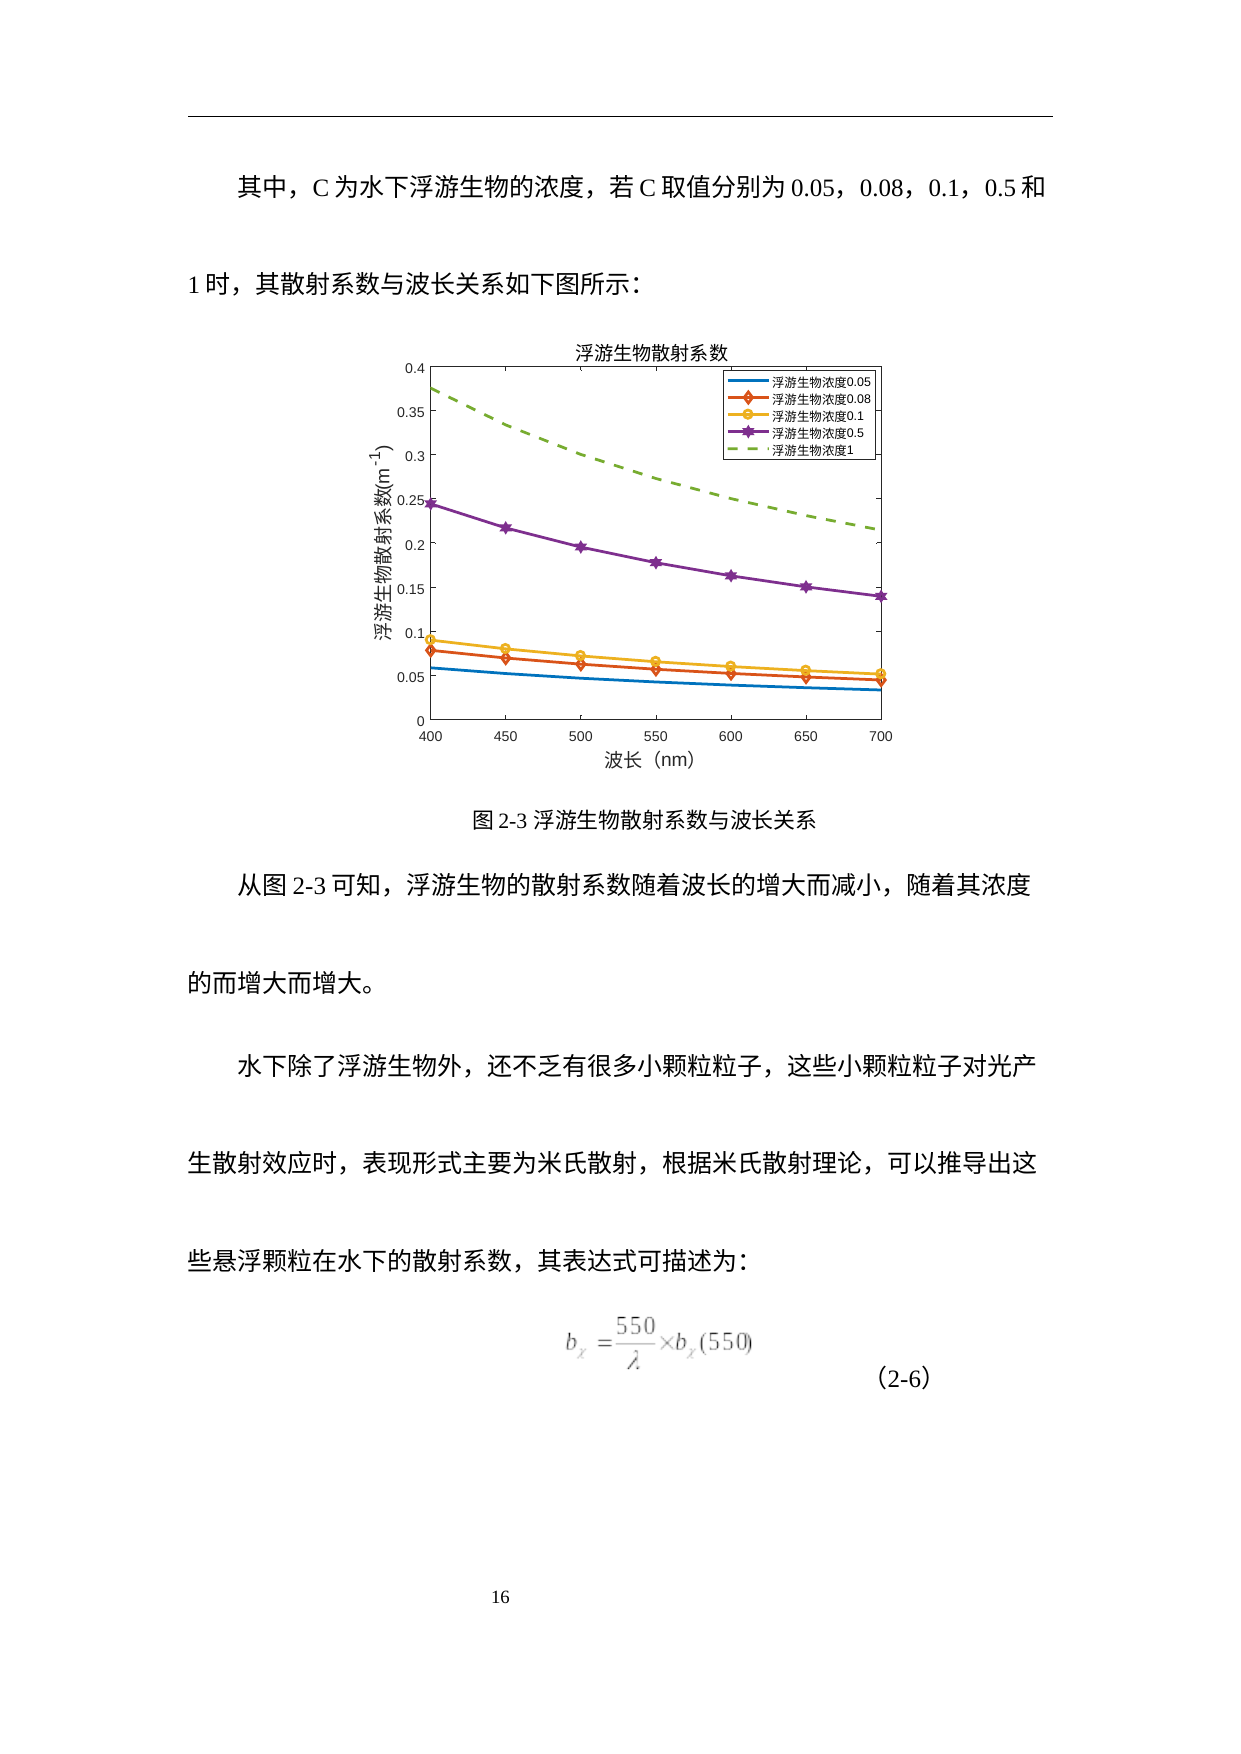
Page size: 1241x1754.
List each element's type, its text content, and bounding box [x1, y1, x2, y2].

text 水下除了浮游生物外，还不乏有很多小颗粒粒子，这些小颗粒粒子对光产生散射效应时，表现形式主要为米氏散射，根据米氏散射理论，可以推导出这些悬浮颗粒在水下的散射系数，其表达式可描述为： [187, 1032, 1053, 1292]
text 其中，C为水下浮游生物的浓度，若C取值分别为0.05，0.08，0.1，0.5和1时，其散射系数与波长关系如下图所示： [187, 153, 1053, 316]
text （2-6） [187, 1310, 1053, 1408]
text 图2-3 浮游生物散射系数与波长关系 [187, 803, 1053, 836]
text 从图2-3可知，浮游生物的散射系数随着波长的增大而减小，随着其浓度的而增大而增大。 [187, 851, 1053, 1014]
